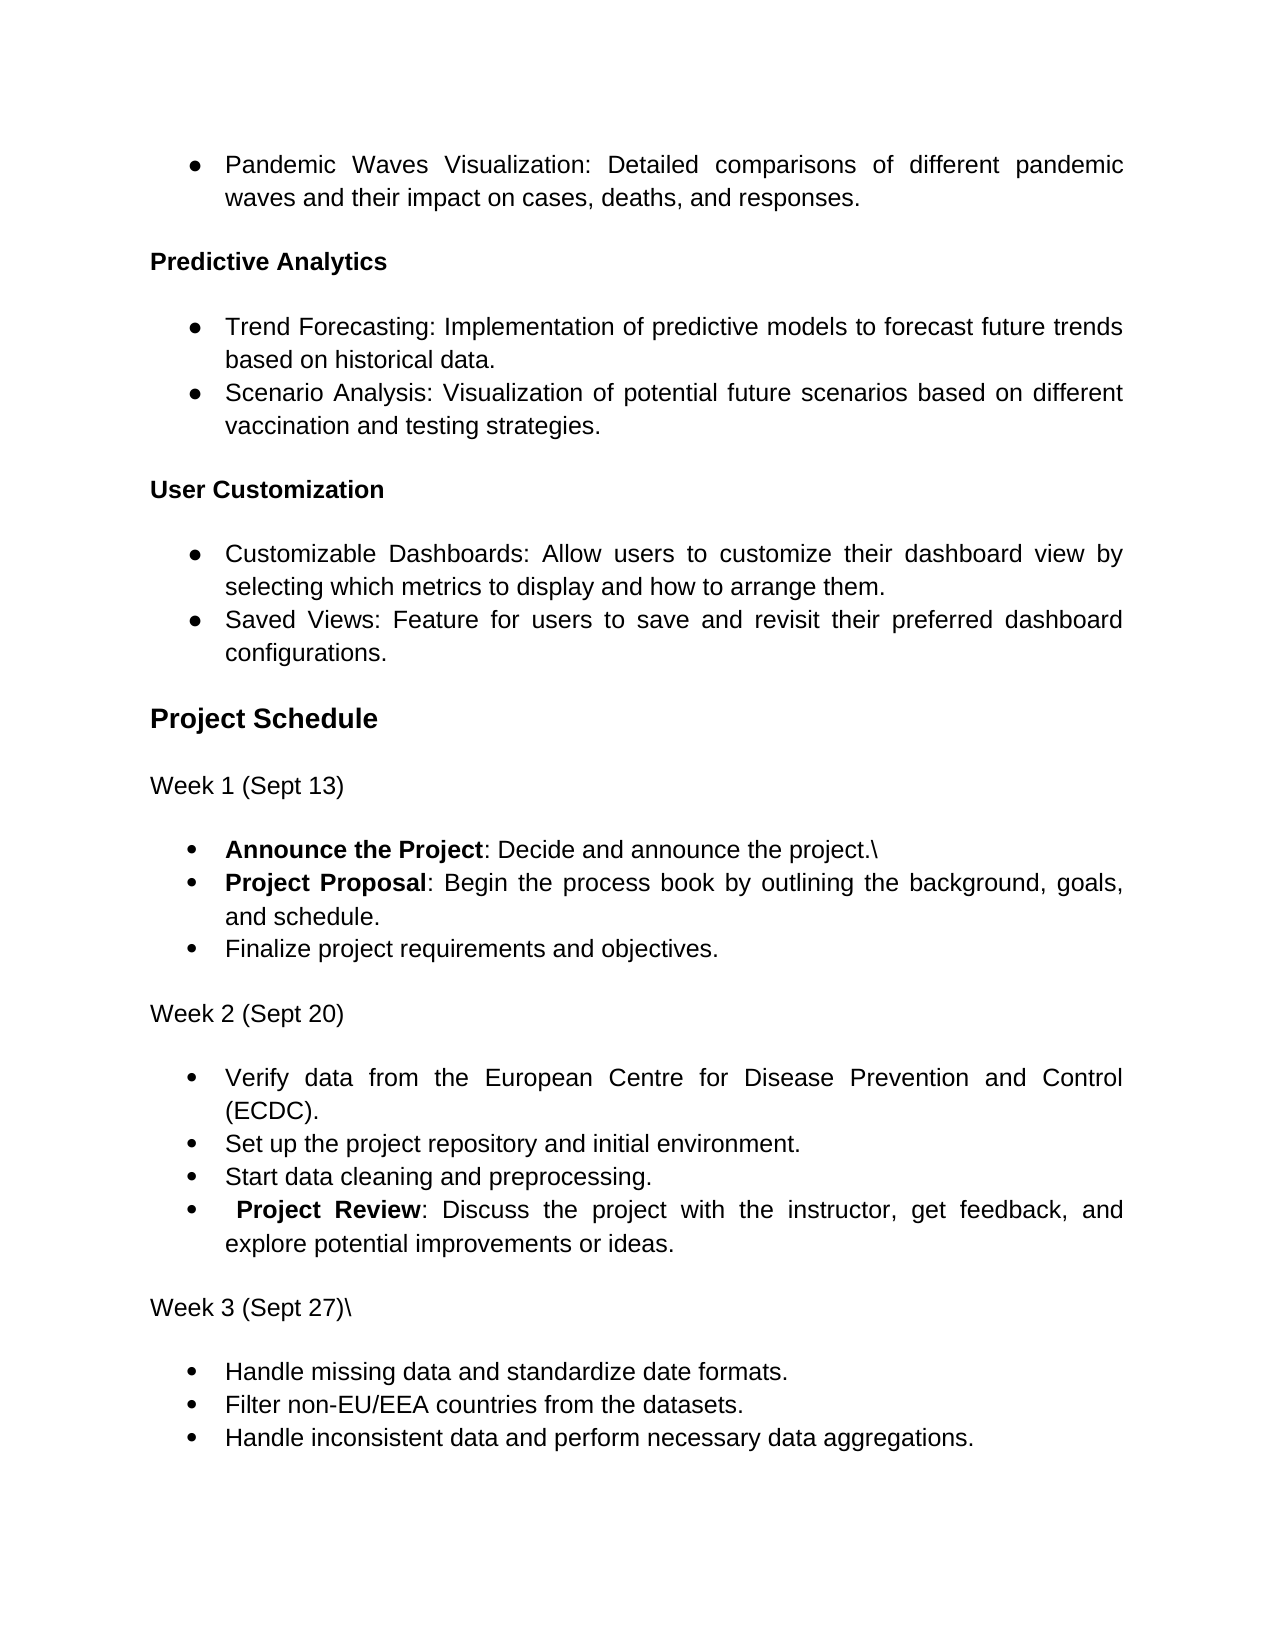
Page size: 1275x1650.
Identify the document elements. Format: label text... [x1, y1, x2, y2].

list Project Proposal: Begin the process book by outlining the background, goals, and schedule. [187, 868, 1125, 930]
text Week 2 (Sept 20) [150, 999, 1125, 1028]
list Pandemic Waves Visualization: Detailed comparisons of different pandemic waves and their impact on cases, deaths, and responses. [187, 150, 1125, 212]
list Announce the Project: Decide and announce the project.\ [187, 835, 1125, 864]
text Project Schedule [150, 702, 1125, 735]
list Handle missing data and standardize date formats. [187, 1357, 1125, 1386]
text User Customization [150, 475, 1125, 504]
text Week 1 (Sept 13) [150, 771, 1125, 800]
text Predictive Analytics [150, 247, 1125, 276]
list Handle inconsistent data and perform necessary data aggregations. [187, 1423, 1125, 1452]
list Start data cleaning and preprocessing. [187, 1162, 1125, 1191]
text Week 3 (Sept 27)\ [150, 1293, 1125, 1322]
list Filter non-EU/EEA countries from the datasets. [187, 1390, 1125, 1419]
list Scenario Analysis: Visualization of potential future scenarios based on different vaccination and testing strategies. [187, 378, 1125, 439]
list Verify data from the European Centre for Disease Prevention and Control (ECDC). [187, 1063, 1125, 1125]
list Project Review: Discuss the project with the instructor, get feedback, and explore potential improvements or ideas. [187, 1196, 1125, 1257]
list Finalize project requirements and objectives. [187, 934, 1125, 963]
list Saved Views: Feature for users to save and revisit their preferred dashboard configurations. [187, 605, 1125, 667]
list Set up the project repository and initial environment. [187, 1129, 1125, 1158]
list Customizable Dashboards: Allow users to customize their dashboard view by selecting which metrics to display and how to arrange them. [187, 539, 1125, 601]
list Trend Forecasting: Implementation of predictive models to forecast future trends based on historical data. [187, 312, 1125, 373]
